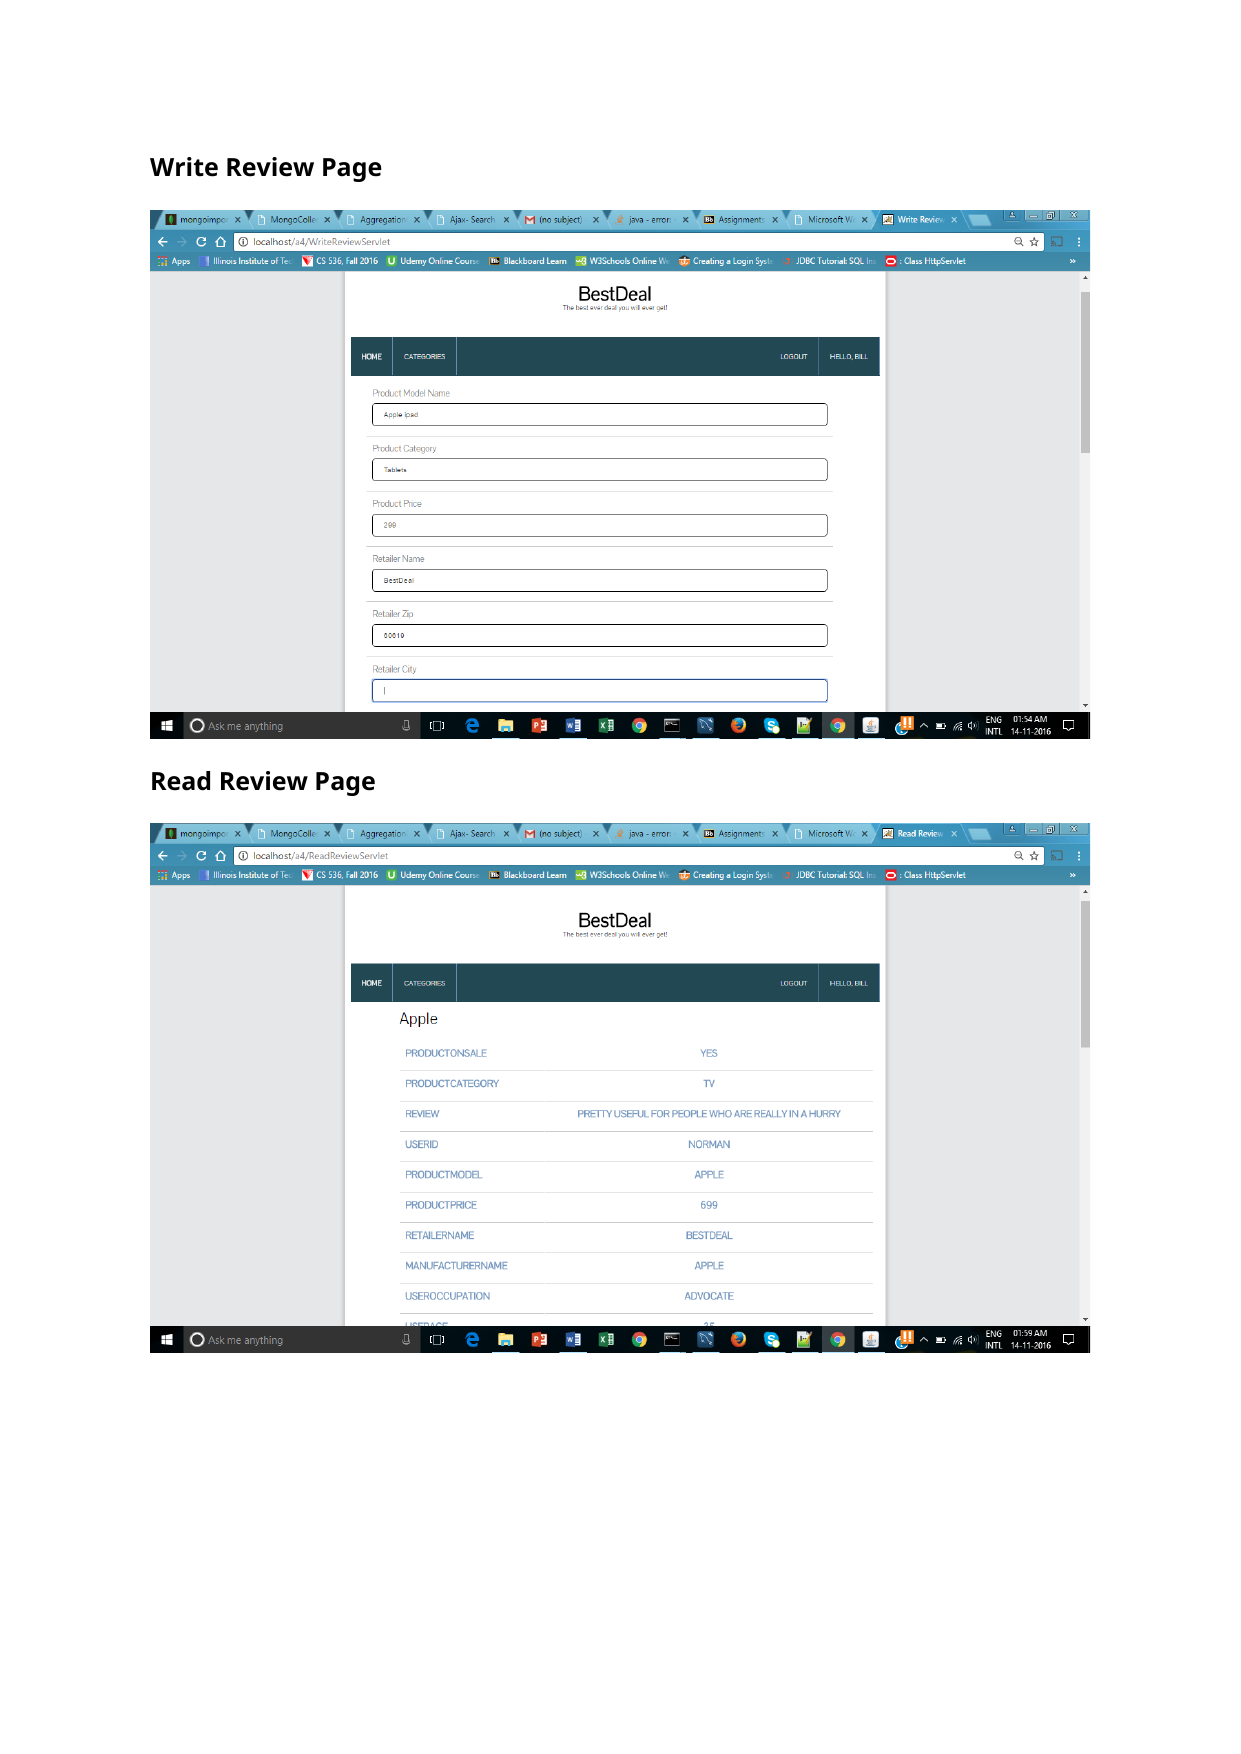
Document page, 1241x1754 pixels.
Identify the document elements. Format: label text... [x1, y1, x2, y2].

text Read Review Page [150, 764, 1090, 798]
text Write Review Page [150, 150, 1090, 184]
picture [150, 823, 1091, 1353]
picture [150, 210, 1091, 739]
